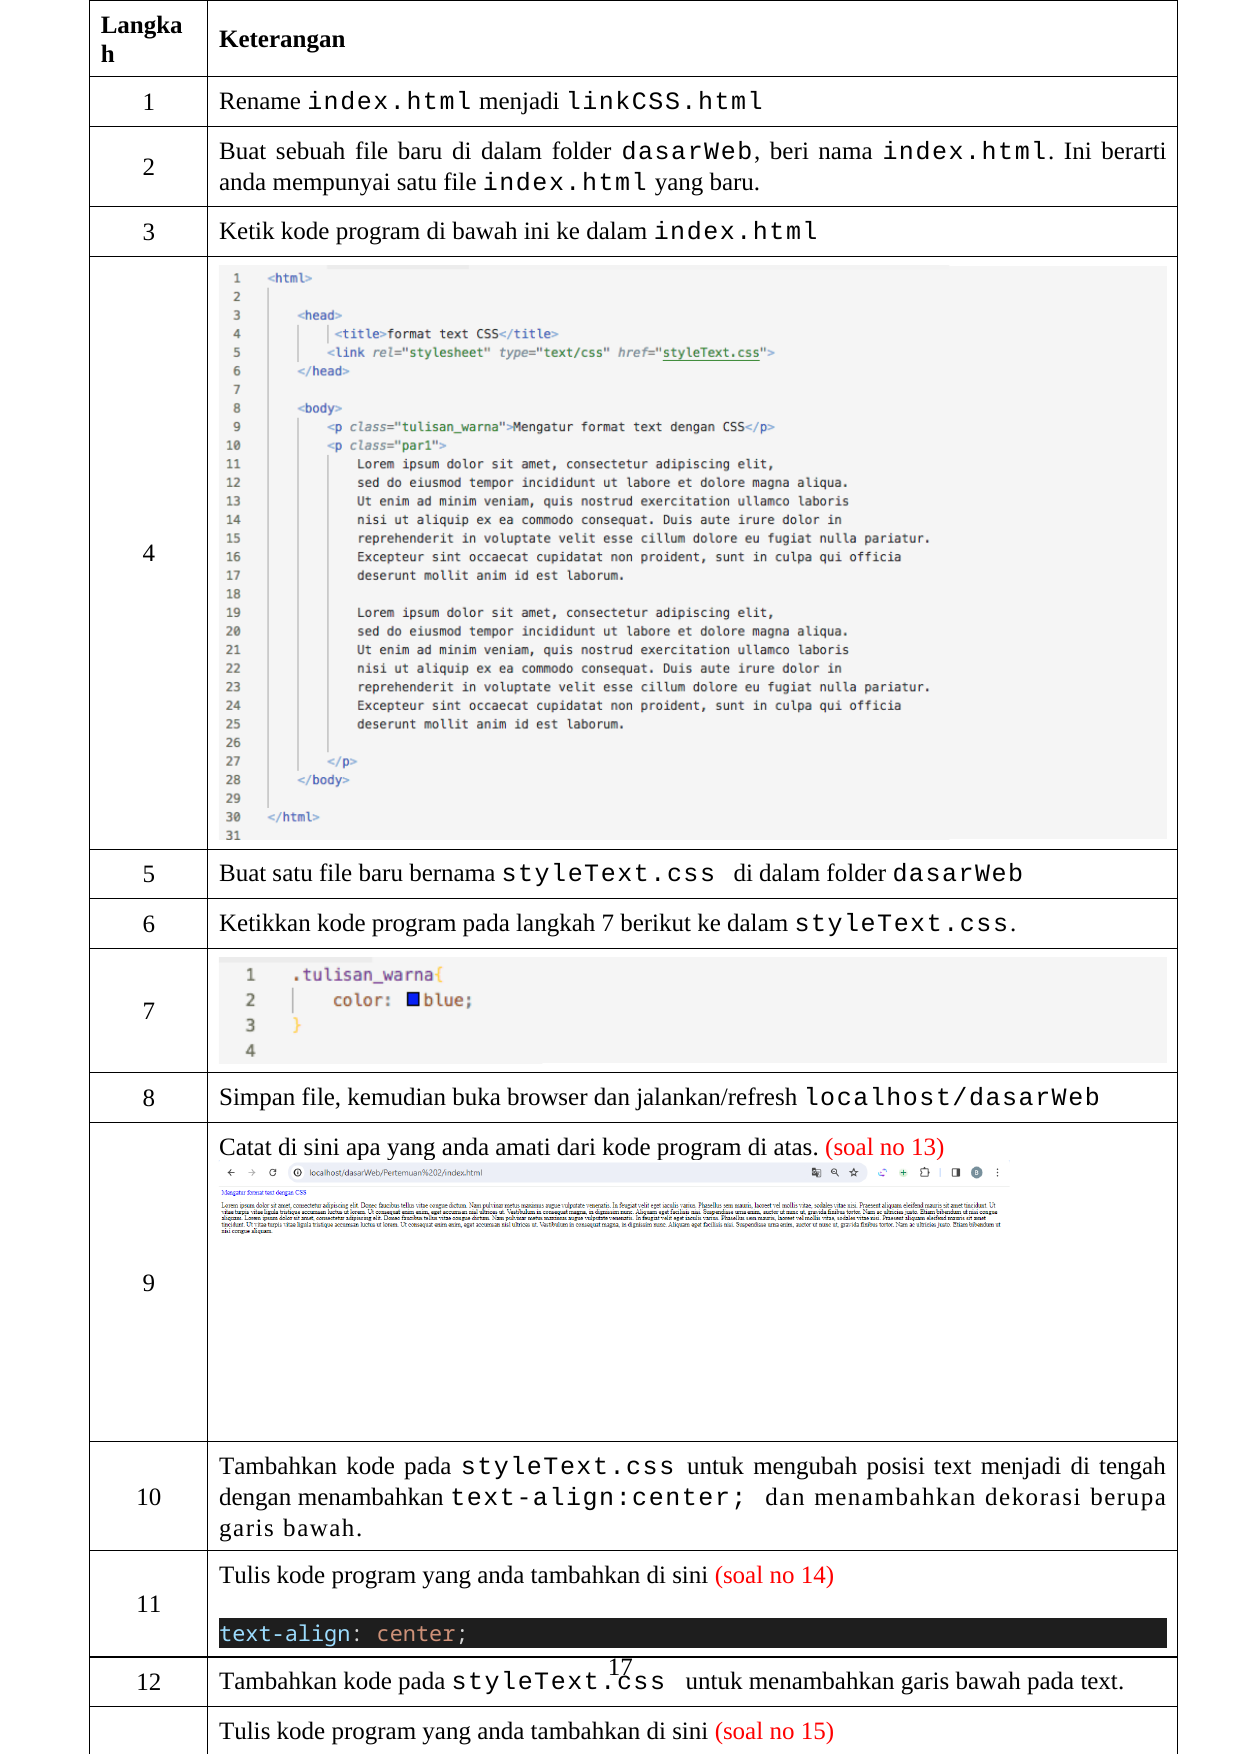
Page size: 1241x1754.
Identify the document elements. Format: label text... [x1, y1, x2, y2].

table_cell Tulis kode program yang anda tambahkan di sini (soal no 15) text-decoration: underline; [208, 1707, 1177, 1754]
table_cell 5 [90, 850, 207, 898]
table_header Keterangan [208, 1, 1177, 76]
table_cell Tulis kode program yang anda tambahkan di sini (soal no 14) text-align: center; [208, 1551, 1177, 1656]
table_cell Ketikkan kode program pada langkah 7 berikut ke dalam styleText.css. [208, 899, 1177, 948]
table_cell Simpan file, kemudian buka browser dan jalankan/refresh localhost/dasarWeb [208, 1073, 1177, 1122]
table_cell Tambahkan kode pada styleText.css untuk mengubah posisi text menjadi di tengah dengan menambahkan text-align:center; dan menambahkan dekorasi berupa garis bawah. [208, 1442, 1177, 1550]
table_cell 13 [90, 1707, 207, 1754]
table_cell 8 [90, 1073, 207, 1122]
picture [218, 265, 950, 840]
picture [218, 957, 543, 1064]
table_cell 11 [90, 1551, 207, 1656]
table_cell Ketik kode program di bawah ini ke dalam index.html [208, 207, 1177, 256]
table_cell [208, 257, 1177, 848]
table_cell Catat di sini apa yang anda amati dari kode program di atas. (soal no 13) [208, 1123, 1177, 1441]
table_cell 3 [90, 207, 207, 256]
table_cell 9 [90, 1123, 207, 1441]
table_cell Rename index.html menjadi linkCSS.html [208, 77, 1177, 126]
table_cell Buat satu file baru bernama styleText.css di dalam folder dasarWeb [208, 850, 1177, 898]
table_cell Buat sebuah file baru di dalam folder dasarWeb, beri nama index.html. Ini berarti anda mempunyai satu file index.html yang baru. [208, 127, 1177, 206]
table_cell [208, 949, 1177, 1072]
table_cell 4 [90, 257, 207, 848]
table_cell 1 [90, 77, 207, 126]
table_header Langkah [90, 1, 207, 76]
table_cell 7 [90, 949, 207, 1072]
table_cell 2 [90, 127, 207, 206]
table_cell Tambahkan kode pada styleText.css untuk menambahkan garis bawah pada text. [208, 1658, 1177, 1706]
picture [218, 1160, 1010, 1404]
table_cell 6 [90, 899, 207, 948]
table_cell 12 [90, 1658, 207, 1706]
table_cell 10 [90, 1442, 207, 1550]
